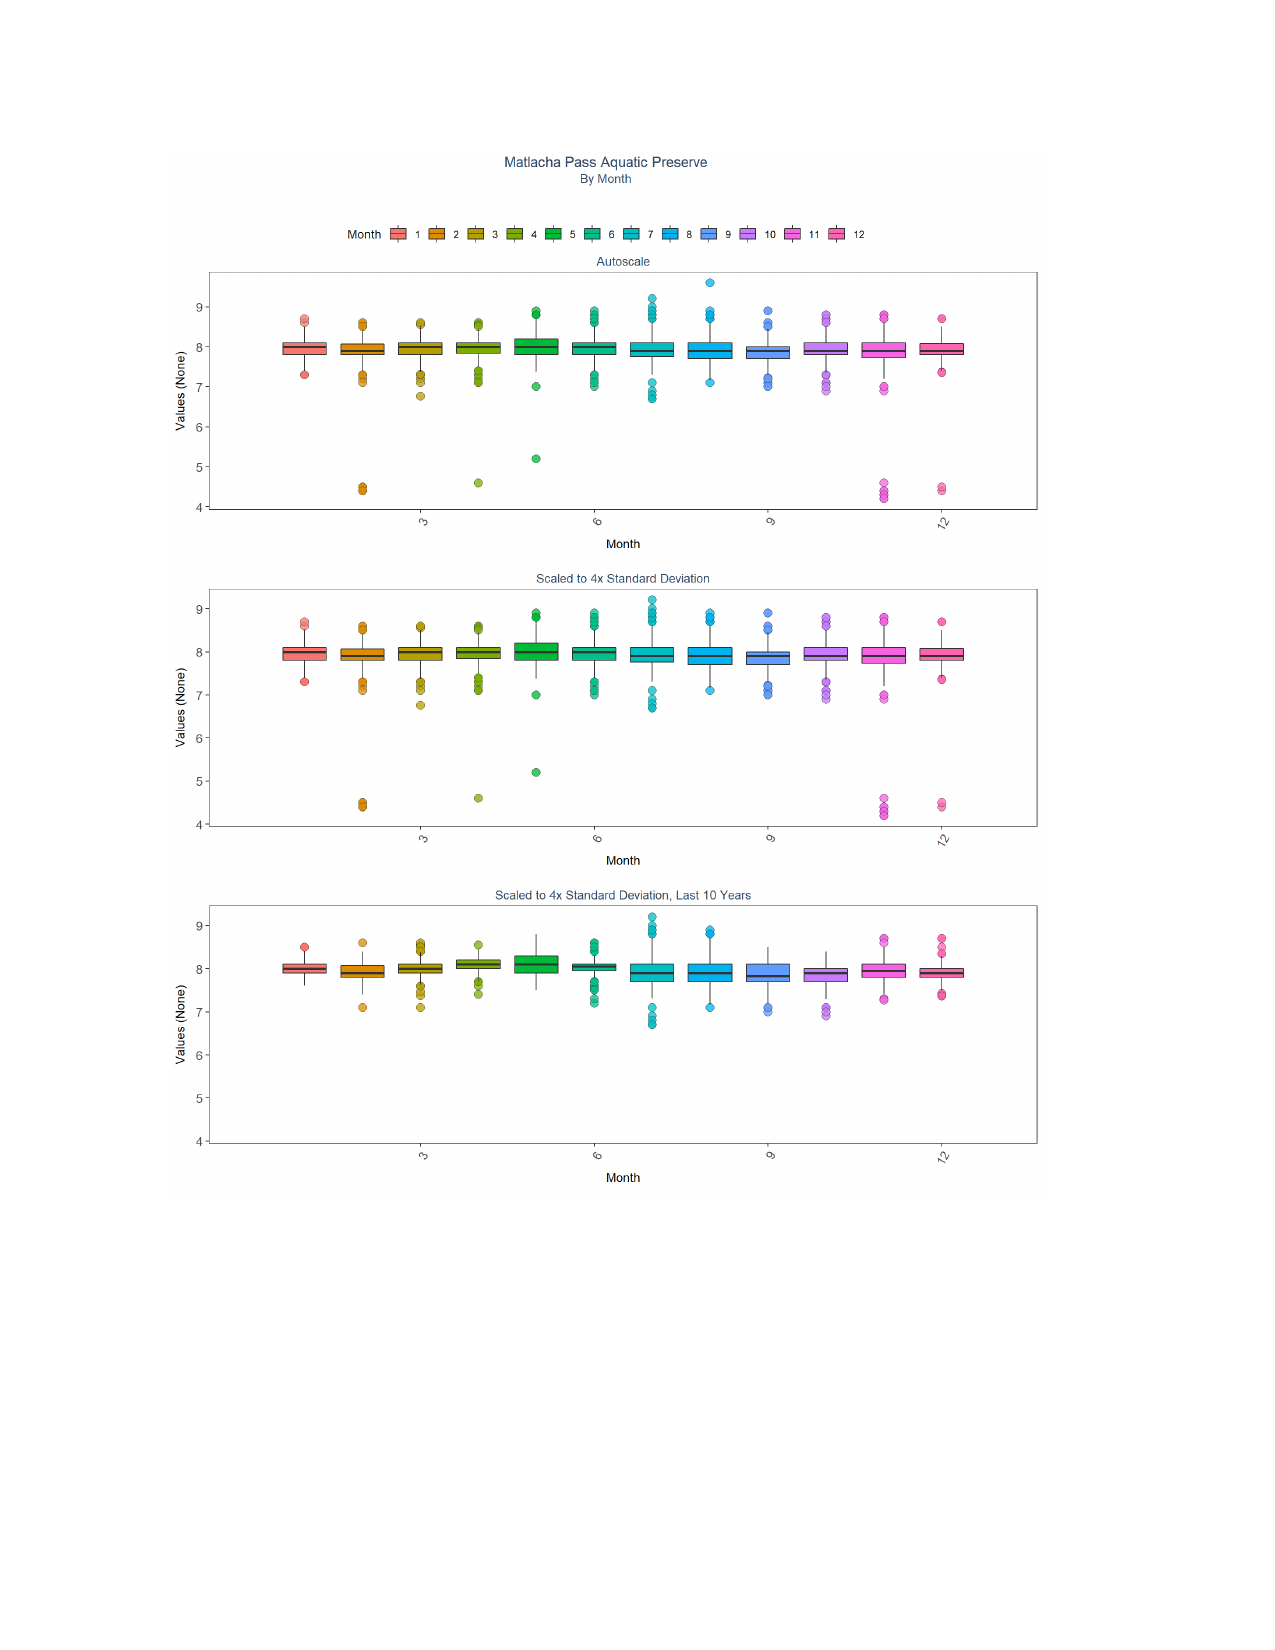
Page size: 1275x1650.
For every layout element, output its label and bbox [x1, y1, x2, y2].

picture [168, 150, 1044, 1200]
